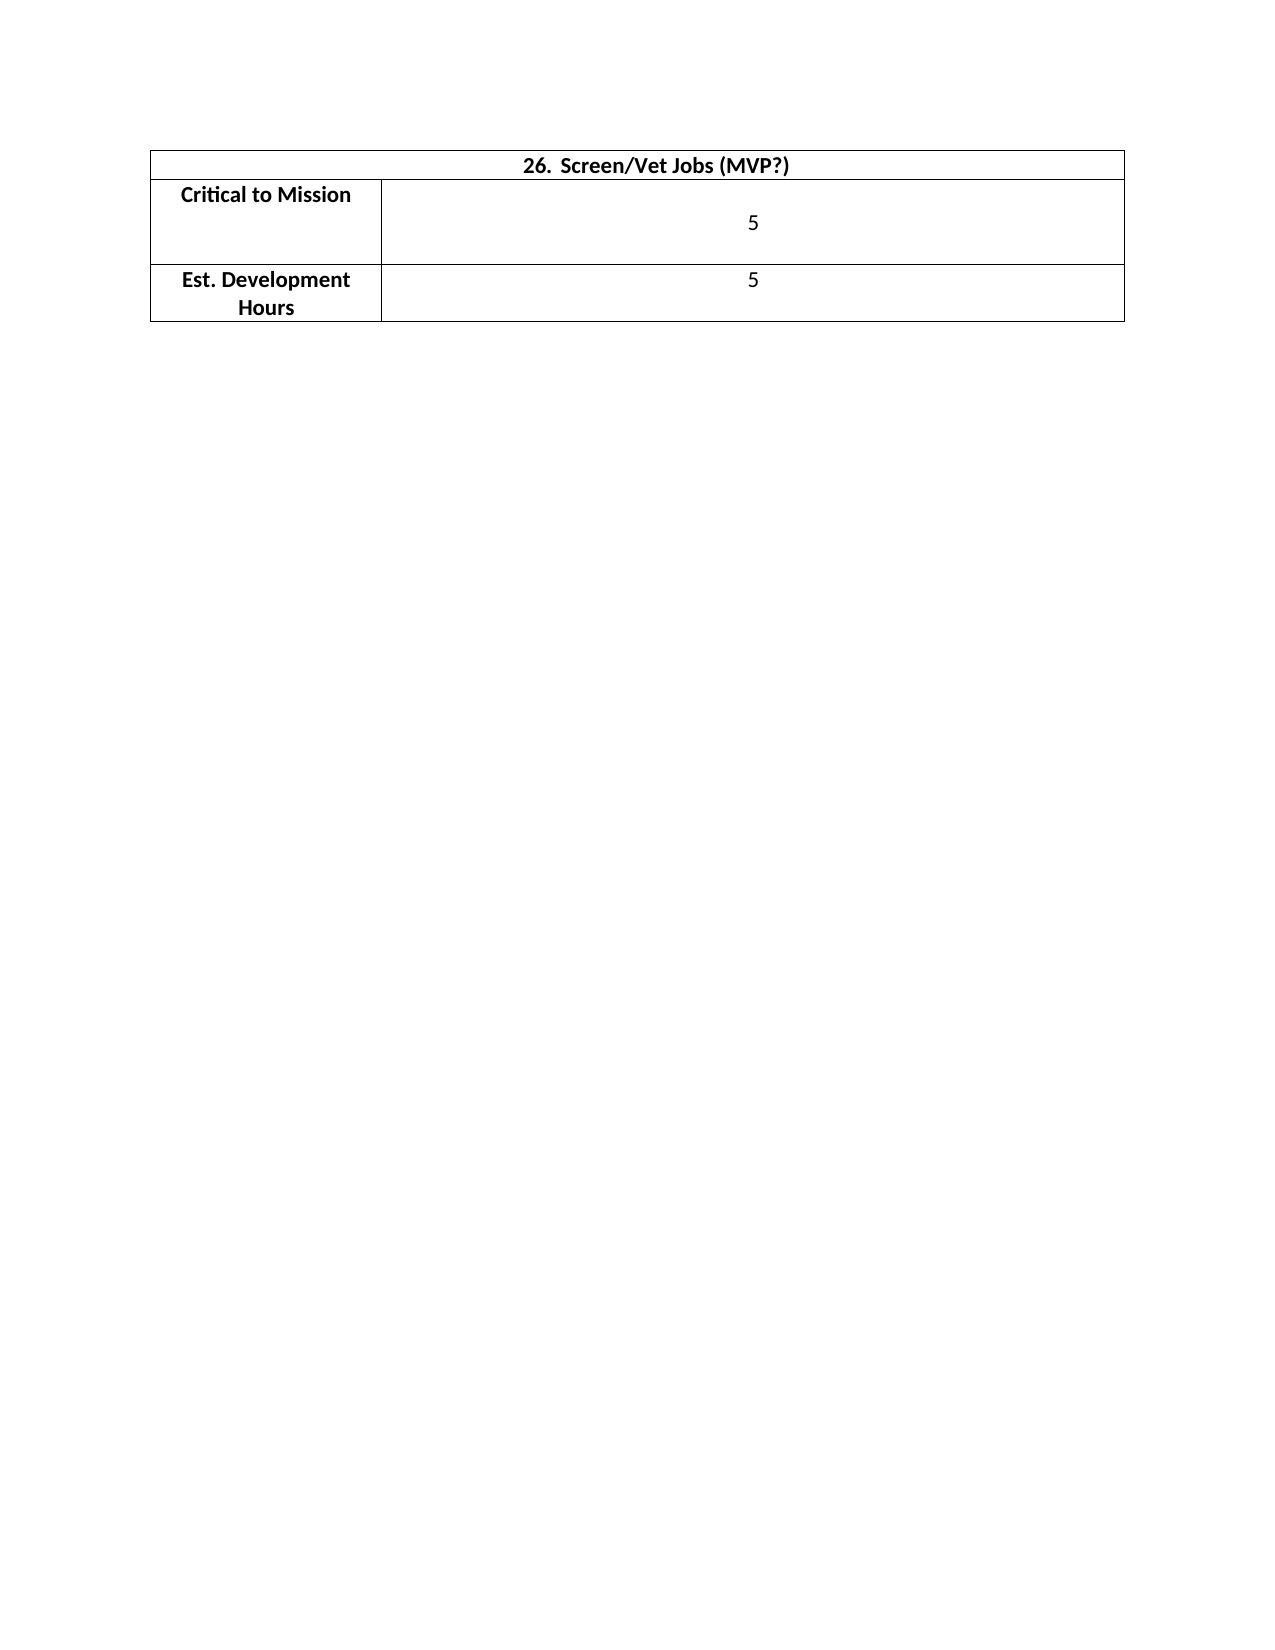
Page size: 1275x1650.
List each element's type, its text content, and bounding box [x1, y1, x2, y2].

table_header Screen/Vet Jobs (MVP?) [151, 151, 1124, 179]
table_cell 5 [382, 180, 1124, 264]
table_cell 5 [382, 265, 1124, 321]
table_cell Est. Development Hours [151, 265, 381, 321]
table_cell Critical to Mission [151, 180, 381, 264]
